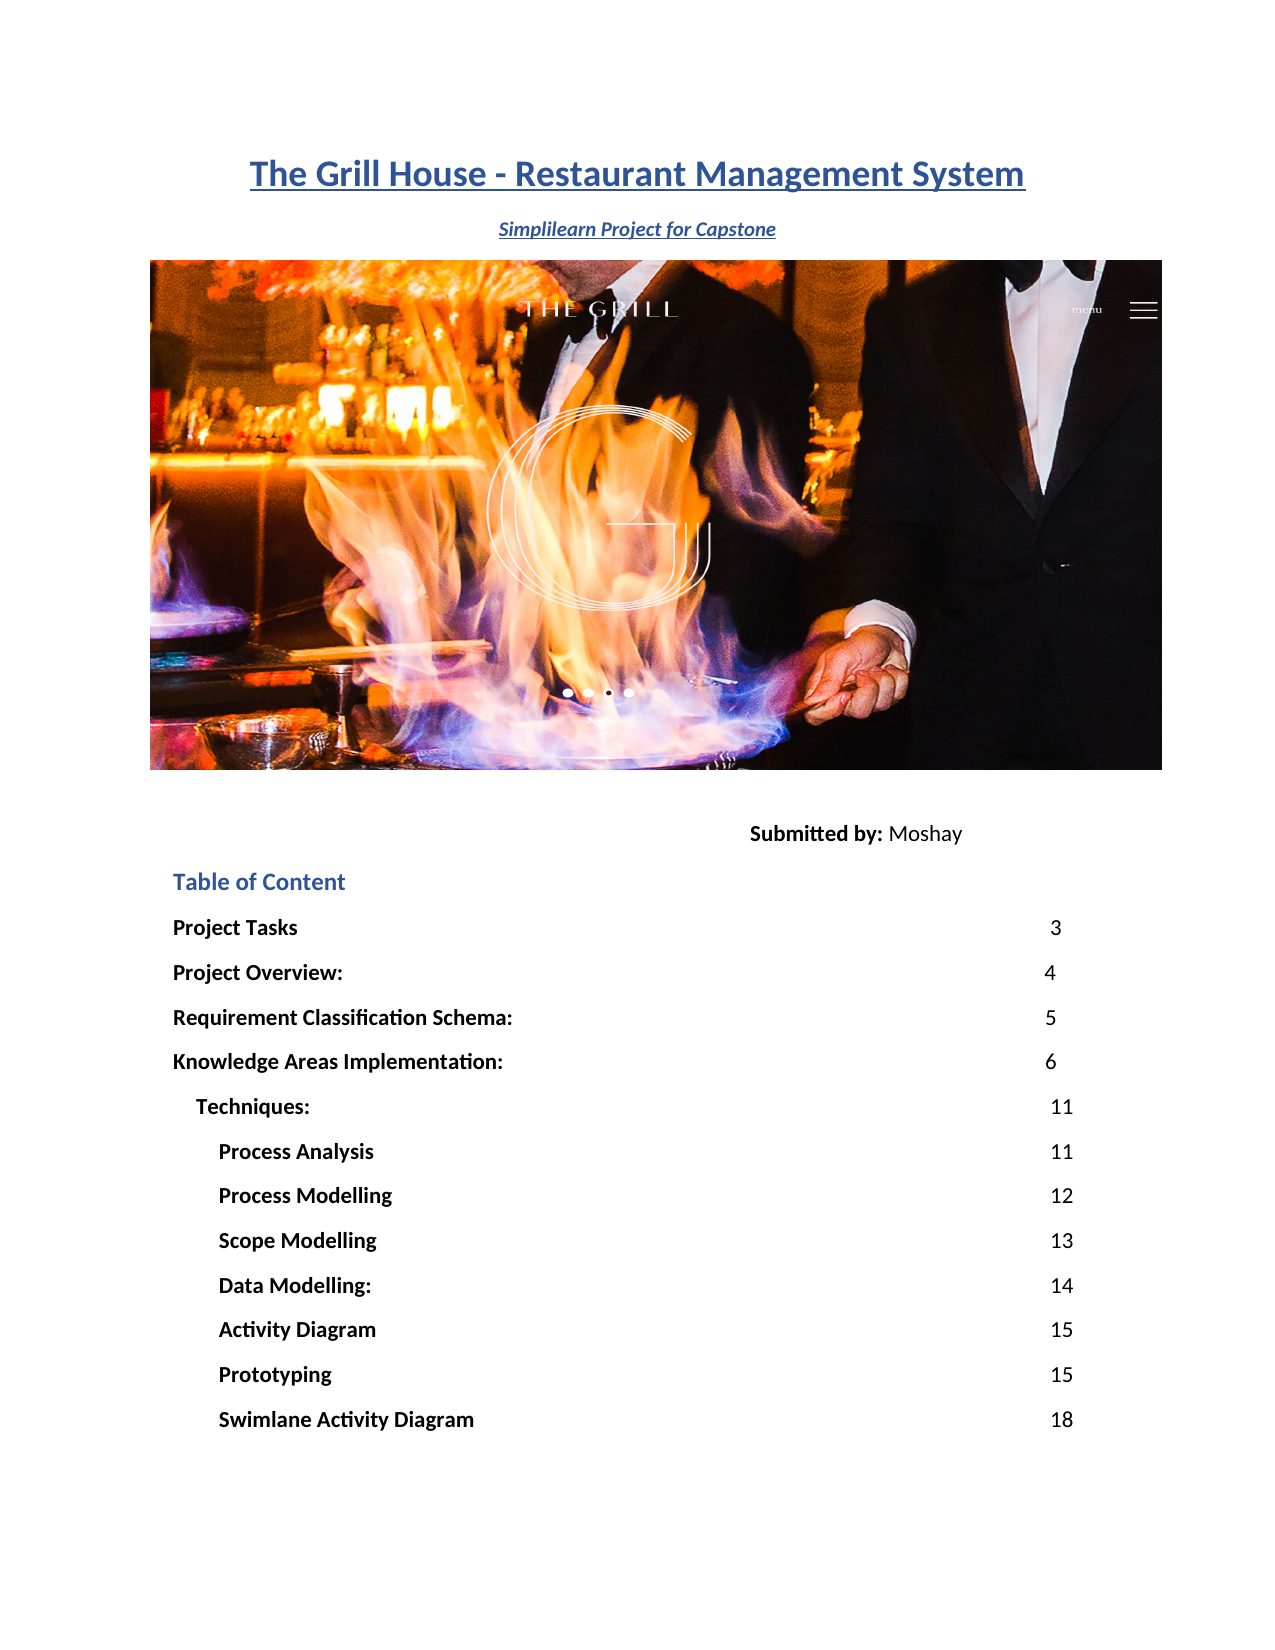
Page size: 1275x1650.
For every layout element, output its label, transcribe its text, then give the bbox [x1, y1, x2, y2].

text Prototyping 15 [219, 1360, 1125, 1388]
text Swimlane Activity Diagram 18 [219, 1405, 1125, 1461]
text Table of Content [173, 866, 1125, 897]
text Knowledge Areas Implementation: 6 [173, 1047, 1125, 1075]
text Process Analysis 11 [219, 1137, 1125, 1165]
text Data Modelling: 14 [219, 1271, 1125, 1299]
text Project Tasks 3 [173, 913, 1125, 941]
text Techniques: 11 [196, 1092, 1125, 1120]
text Process Modelling 12 [219, 1181, 1125, 1209]
text Scope Modelling 13 [219, 1226, 1125, 1254]
picture [150, 260, 1162, 770]
text Project Overview: 4 [173, 958, 1125, 986]
text Requirement Classification Schema: 5 [173, 1003, 1125, 1031]
text The Grill House - Restaurant Management System [150, 150, 1125, 196]
text Activity Diagram 15 [219, 1316, 1125, 1343]
text Simplilearn Project for Capstone [150, 216, 1125, 242]
text Submitted by: Moshay [150, 819, 1125, 847]
